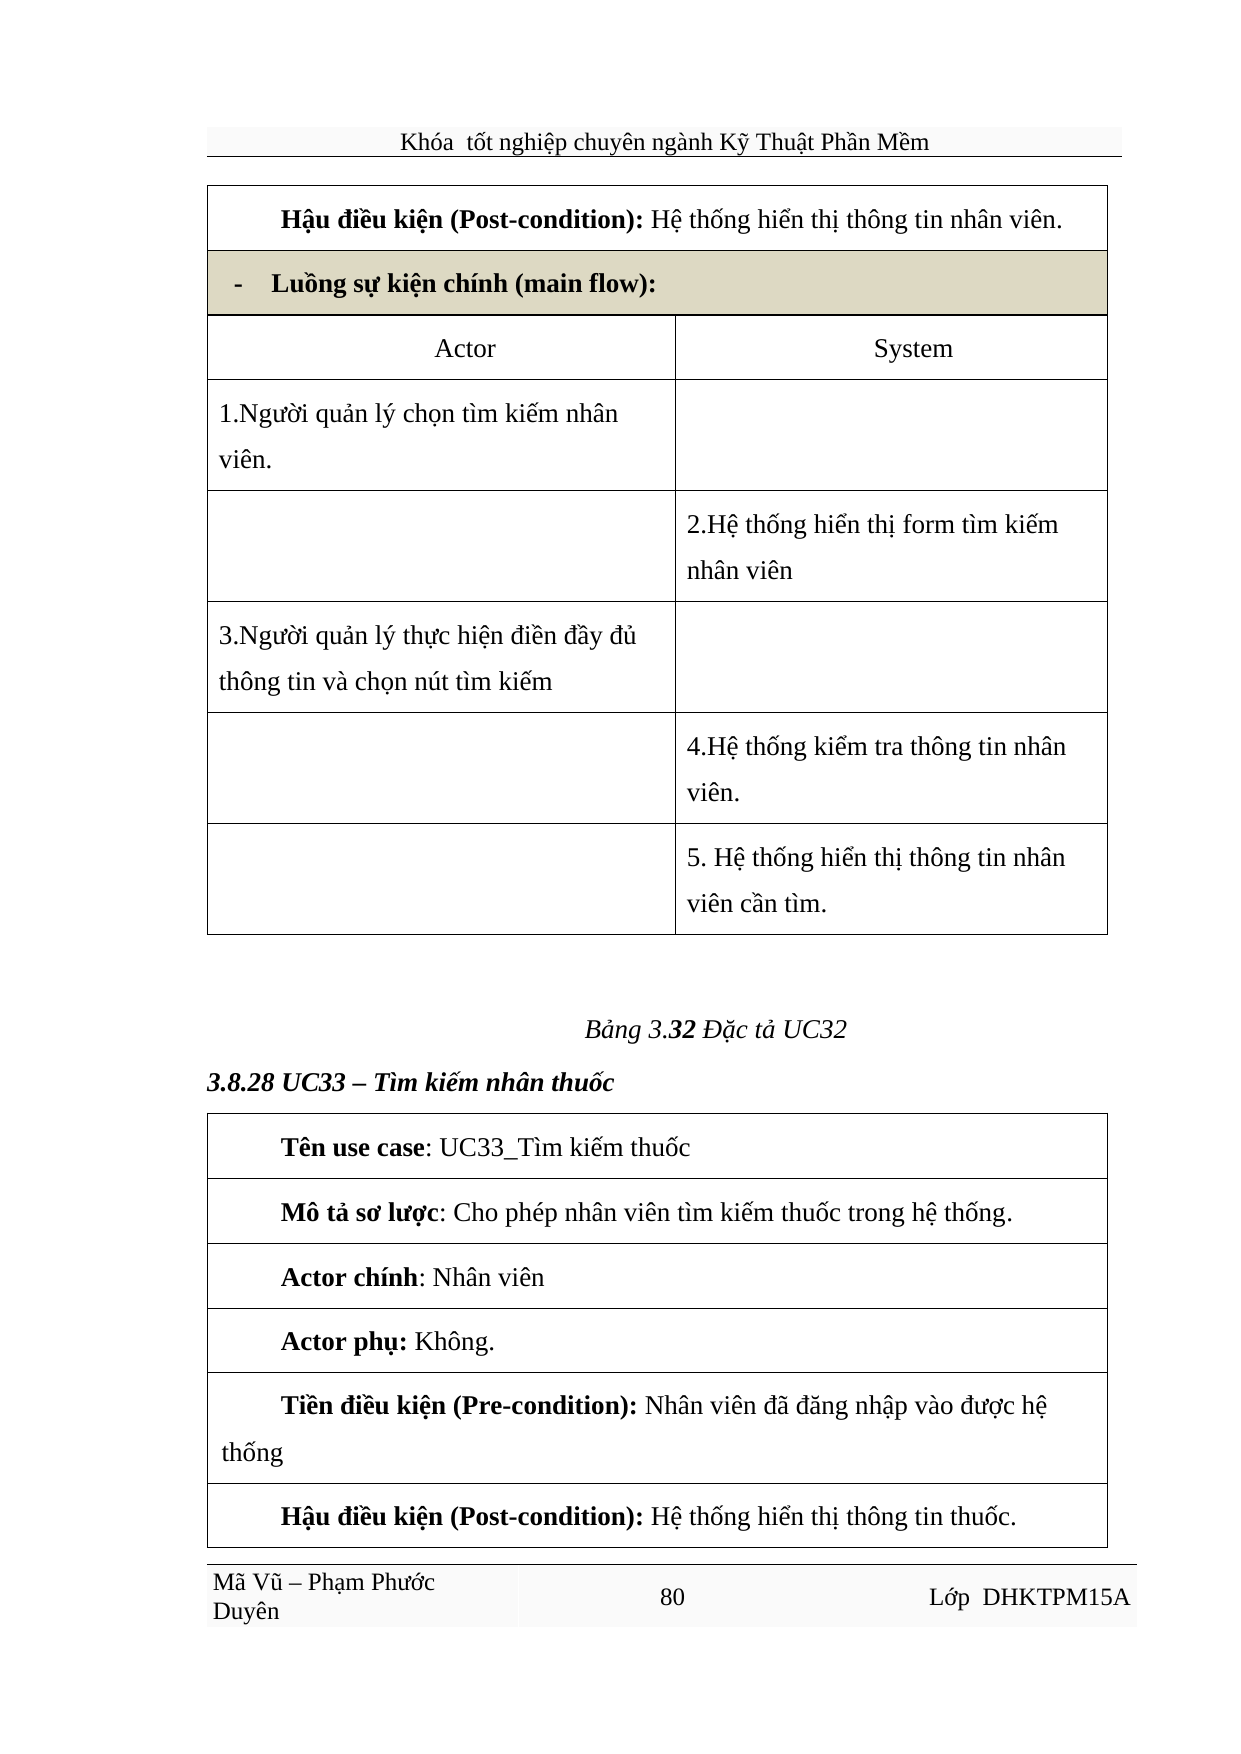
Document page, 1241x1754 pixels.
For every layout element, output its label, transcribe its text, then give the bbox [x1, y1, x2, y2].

table_cell Luồng sự kiện chính (main flow): [208, 251, 1107, 314]
subtitle UC33 – Tìm kiếm nhân thuốc [207, 1066, 1122, 1097]
table_cell 4.Hệ thống kiểm tra thông tin nhân viên. [676, 713, 1107, 823]
table_cell Actor [208, 316, 675, 379]
table_cell Tiền điều kiện (Pre-condition): Nhân viên đã đăng nhập vào được hệ thống [208, 1373, 1107, 1483]
table_cell 2.Hệ thống hiển thị form tìm kiếm nhân viên [676, 491, 1107, 601]
table_header Tên use case: UC33_Tìm kiếm thuốc [208, 1114, 1107, 1178]
table_cell System [676, 316, 1107, 379]
table_cell Actor phụ: Không. [208, 1309, 1107, 1372]
table_cell Mô tả sơ lược: Cho phép nhân viên tìm kiếm thuốc trong hệ thống. [208, 1179, 1107, 1242]
table_cell [208, 713, 675, 823]
table_cell 5. Hệ thống hiển thị thông tin nhân viên cần tìm. [676, 824, 1107, 934]
table_cell [208, 491, 675, 601]
table_cell [208, 824, 675, 934]
table_cell 3.Người quản lý thực hiện điền đầy đủ thông tin và chọn nút tìm kiếm [208, 602, 675, 712]
table_cell [676, 602, 1107, 712]
table_cell Actor chính: Nhân viên [208, 1244, 1107, 1307]
table_cell [676, 380, 1107, 490]
table_cell 1.Người quản lý chọn tìm kiếm nhân viên. [208, 380, 675, 490]
table_cell Hậu điều kiện (Post-condition): Hệ thống hiển thị thông tin thuốc. [208, 1484, 1107, 1547]
table_cell Hậu điều kiện (Post-condition): Hệ thống hiển thị thông tin nhân viên. [208, 186, 1107, 250]
text Bảng 3.32 Đặc tả UC32 [312, 1013, 1122, 1044]
